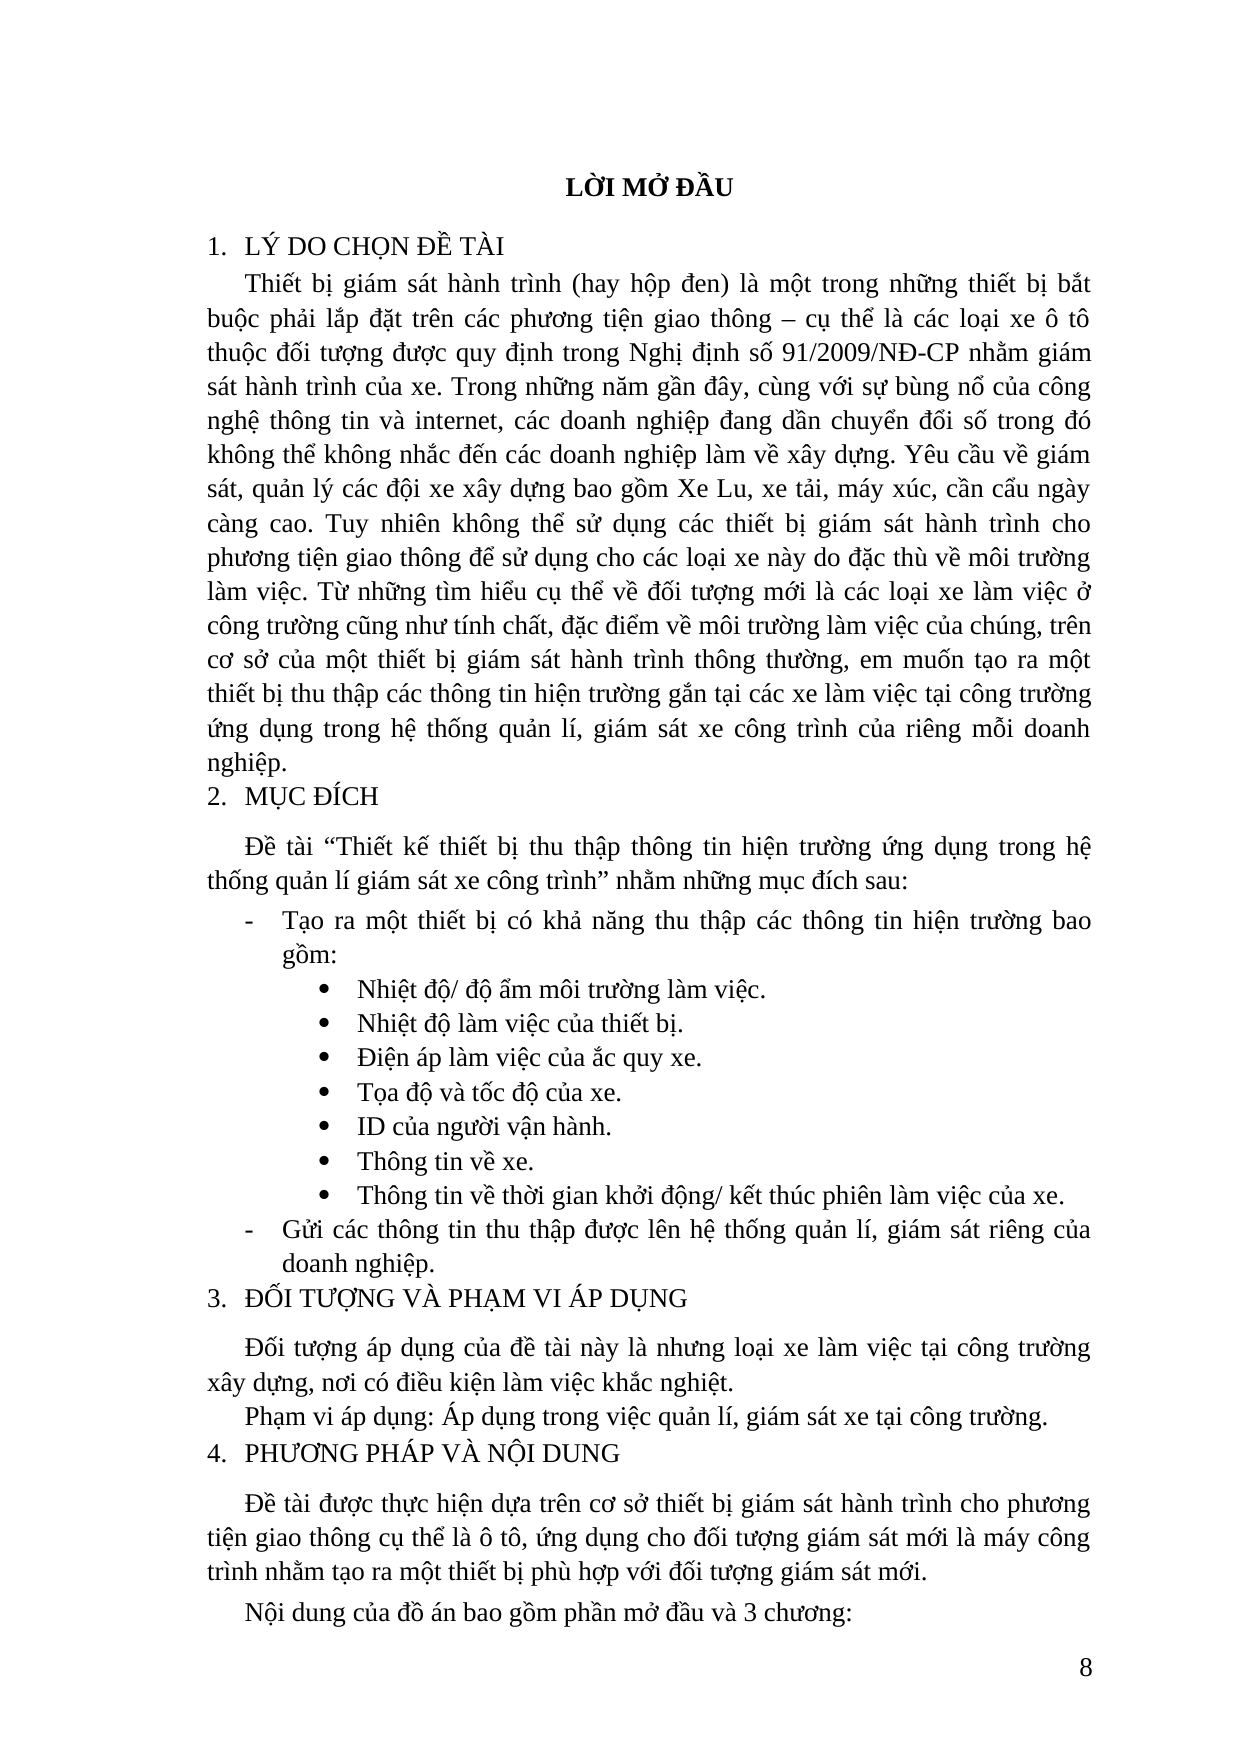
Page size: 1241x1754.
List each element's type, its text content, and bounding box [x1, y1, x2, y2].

list Tạo ra một thiết bị có khả năng thu thập các thông tin hiện trường bao gồm: [244, 904, 1092, 970]
list Gửi các thông tin thu thập được lên hệ thống quản lí, giám sát riêng của doanh nghiệp. [244, 1213, 1092, 1279]
list Điện áp làm việc của ắc quy xe. [319, 1041, 1092, 1073]
text Đề tài được thực hiện dựa trên cơ sở thiết bị giám sát hành trình cho phương tiện giao thông cụ thể là ô tô, ứng dụng cho đối tượng giám sát mới là máy công trình nhằm tạo ra một thiết bị phù hợp với đối tượng giám sát mới. [207, 1487, 1092, 1586]
list Thông tin về thời gian khởi động/ kết thúc phiên làm việc của xe. [319, 1179, 1092, 1210]
list Tọa độ và tốc độ của xe. [319, 1076, 1092, 1107]
list Nhiệt độ/ độ ẩm môi trường làm việc. [319, 973, 1092, 1004]
list PHƯƠNG PHÁP VÀ NỘI DUNG [207, 1437, 1092, 1468]
list Thông tin về xe. [319, 1144, 1092, 1176]
text Đối tượng áp dụng của đề tài này là nhưng loại xe làm việc tại công trường xây dựng, nơi có điều kiện làm việc khắc nghiệt. [207, 1331, 1092, 1397]
list MỤC ĐÍCH [207, 780, 1092, 811]
list LÝ DO CHỌN ĐỀ TÀI [207, 230, 1092, 261]
text Nội dung của đồ án bao gồm phần mở đầu và 3 chương: [207, 1596, 1092, 1627]
list ĐỐI TƯỢNG VÀ PHẠM VI ÁP DỤNG [207, 1282, 1092, 1313]
list Thiết bị giám sát hành trình (hay hộp đen) là một trong những thiết bị bắt buộc phải lắp đặt trên các phương tiện giao thông – cụ thể là các loại xe ô tô thuộc đối tượng được quy định trong Nghị định số 91/2009/NĐ-CP nhằm giám sát hành trình của xe. Trong những năm gần đây, cùng với sự bùng nổ của công nghệ thông tin và internet, các doanh nghiệp đang dần chuyển đổi số trong đó không thể không nhắc đến các doanh nghiệp làm về xây dựng. Yêu cầu về giám sát, quản lý các đội xe xây dựng bao gồm Xe Lu, xe tải, máy xúc, cần cẩu ngày càng cao. Tuy nhiên không thể sử dụng các thiết bị giám sát hành trình cho phương tiện giao thông để sử dụng cho các loại xe này do đặc thù về môi trường làm việc. Từ những tìm hiểu cụ thể về đối tượng mới là các loại xe làm việc ở công trường cũng như tính chất, đặc điểm về môi trường làm việc của chúng, trên cơ sở của một thiết bị giám sát hành trình thông thường, em muốn tạo ra một thiết bị thu thập các thông tin hiện trường gắn tại các xe làm việc tại công trường ứng dụng trong hệ thống quản lí, giám sát xe công trình của riêng mỗi doanh nghiệp. [207, 267, 1092, 777]
text Đề tài “Thiết kế thiết bị thu thập thông tin hiện trường ứng dụng trong hệ thống quản lí giám sát xe công trình” nhằm những mục đích sau: [207, 830, 1092, 895]
list ID của người vận hành. [319, 1110, 1092, 1141]
list Phạm vi áp dụng: Áp dụng trong việc quản lí, giám sát xe tại công trường. [207, 1400, 1092, 1431]
list Nhiệt độ làm việc của thiết bị. [319, 1007, 1092, 1038]
subtitle LỜI MỞ ĐẦU [207, 171, 1092, 202]
